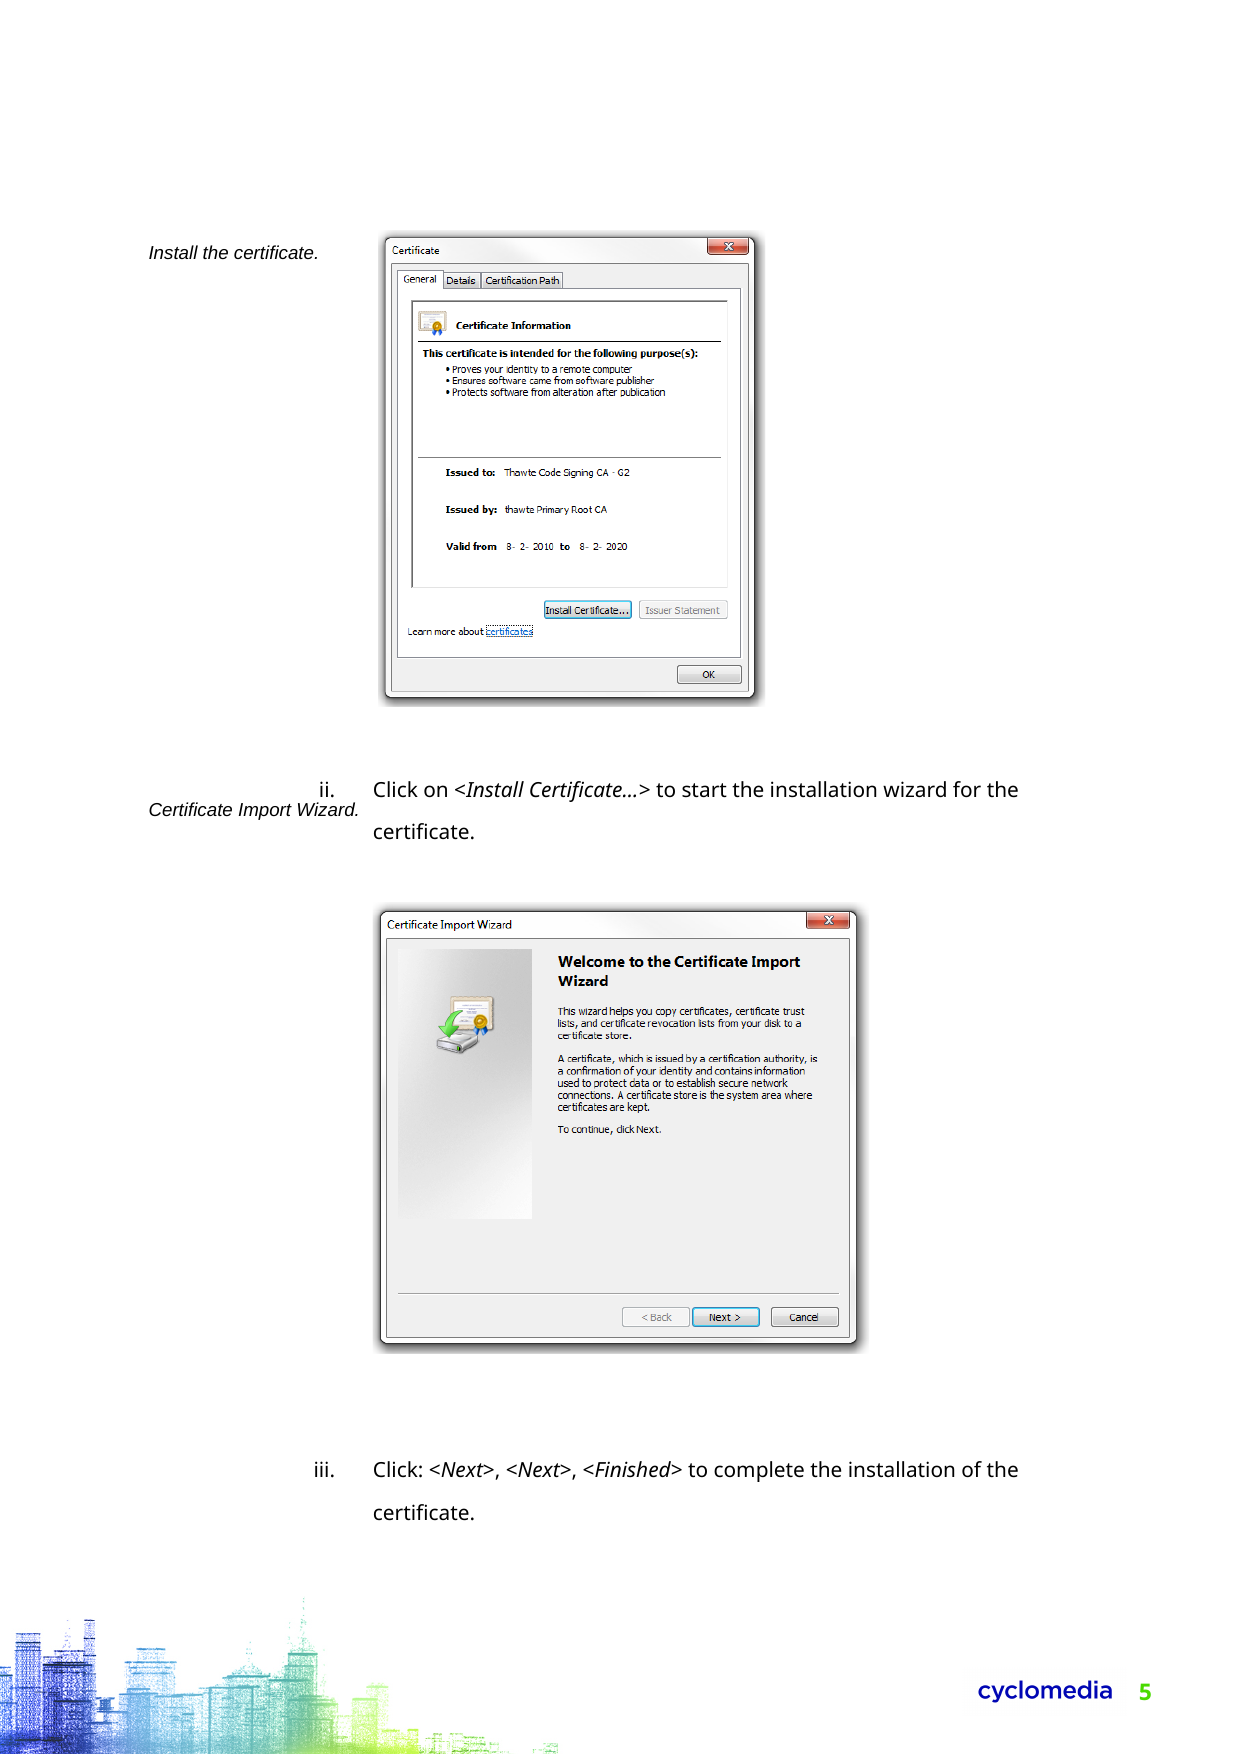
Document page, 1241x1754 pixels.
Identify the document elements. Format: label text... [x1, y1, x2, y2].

picture [962, 1667, 1128, 1716]
picture [0, 1592, 624, 1754]
list Click: <Next>, <Next>, <Finished> to complete the installation of the certificate. [335, 1455, 1093, 1569]
picture [372, 902, 870, 1354]
picture [378, 230, 766, 707]
